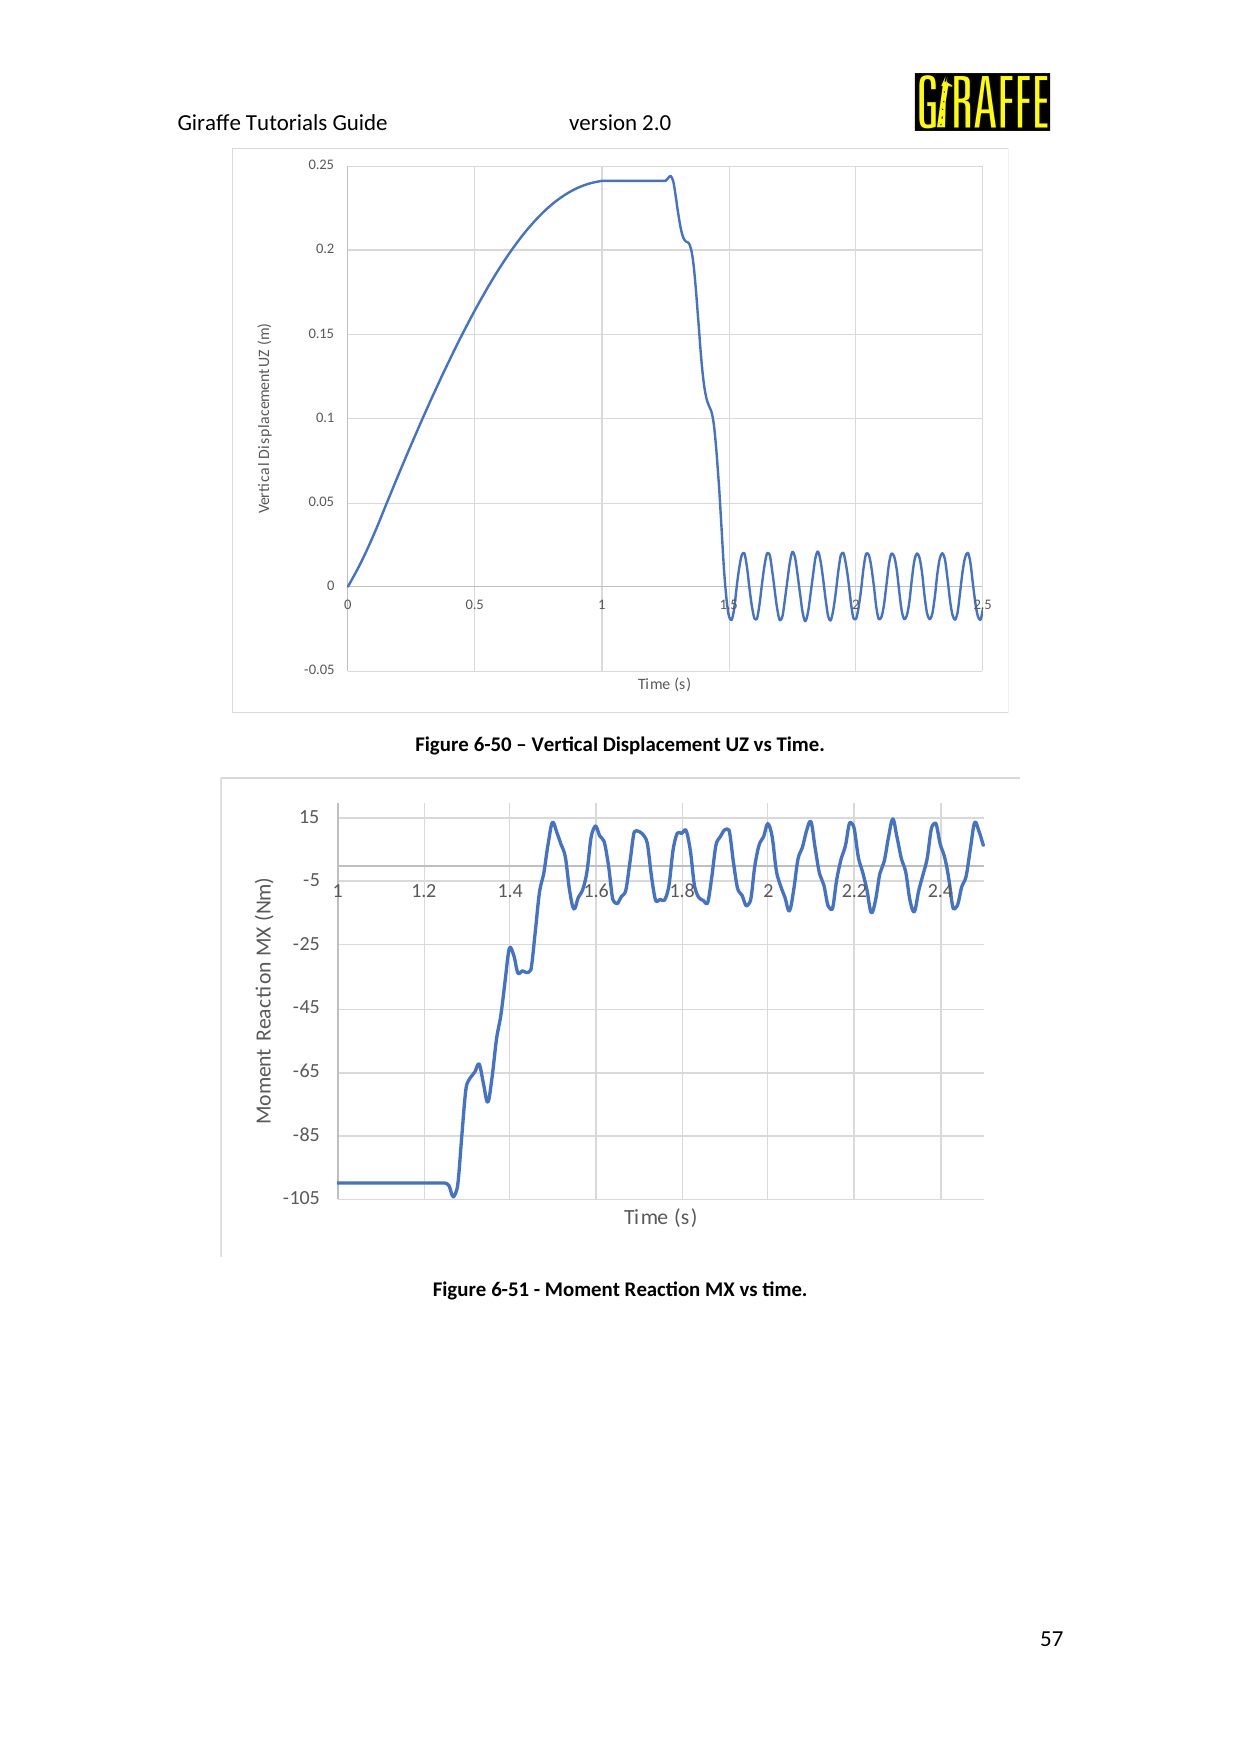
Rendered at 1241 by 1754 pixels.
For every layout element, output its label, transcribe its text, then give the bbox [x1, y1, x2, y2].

picture [914, 73, 1051, 131]
